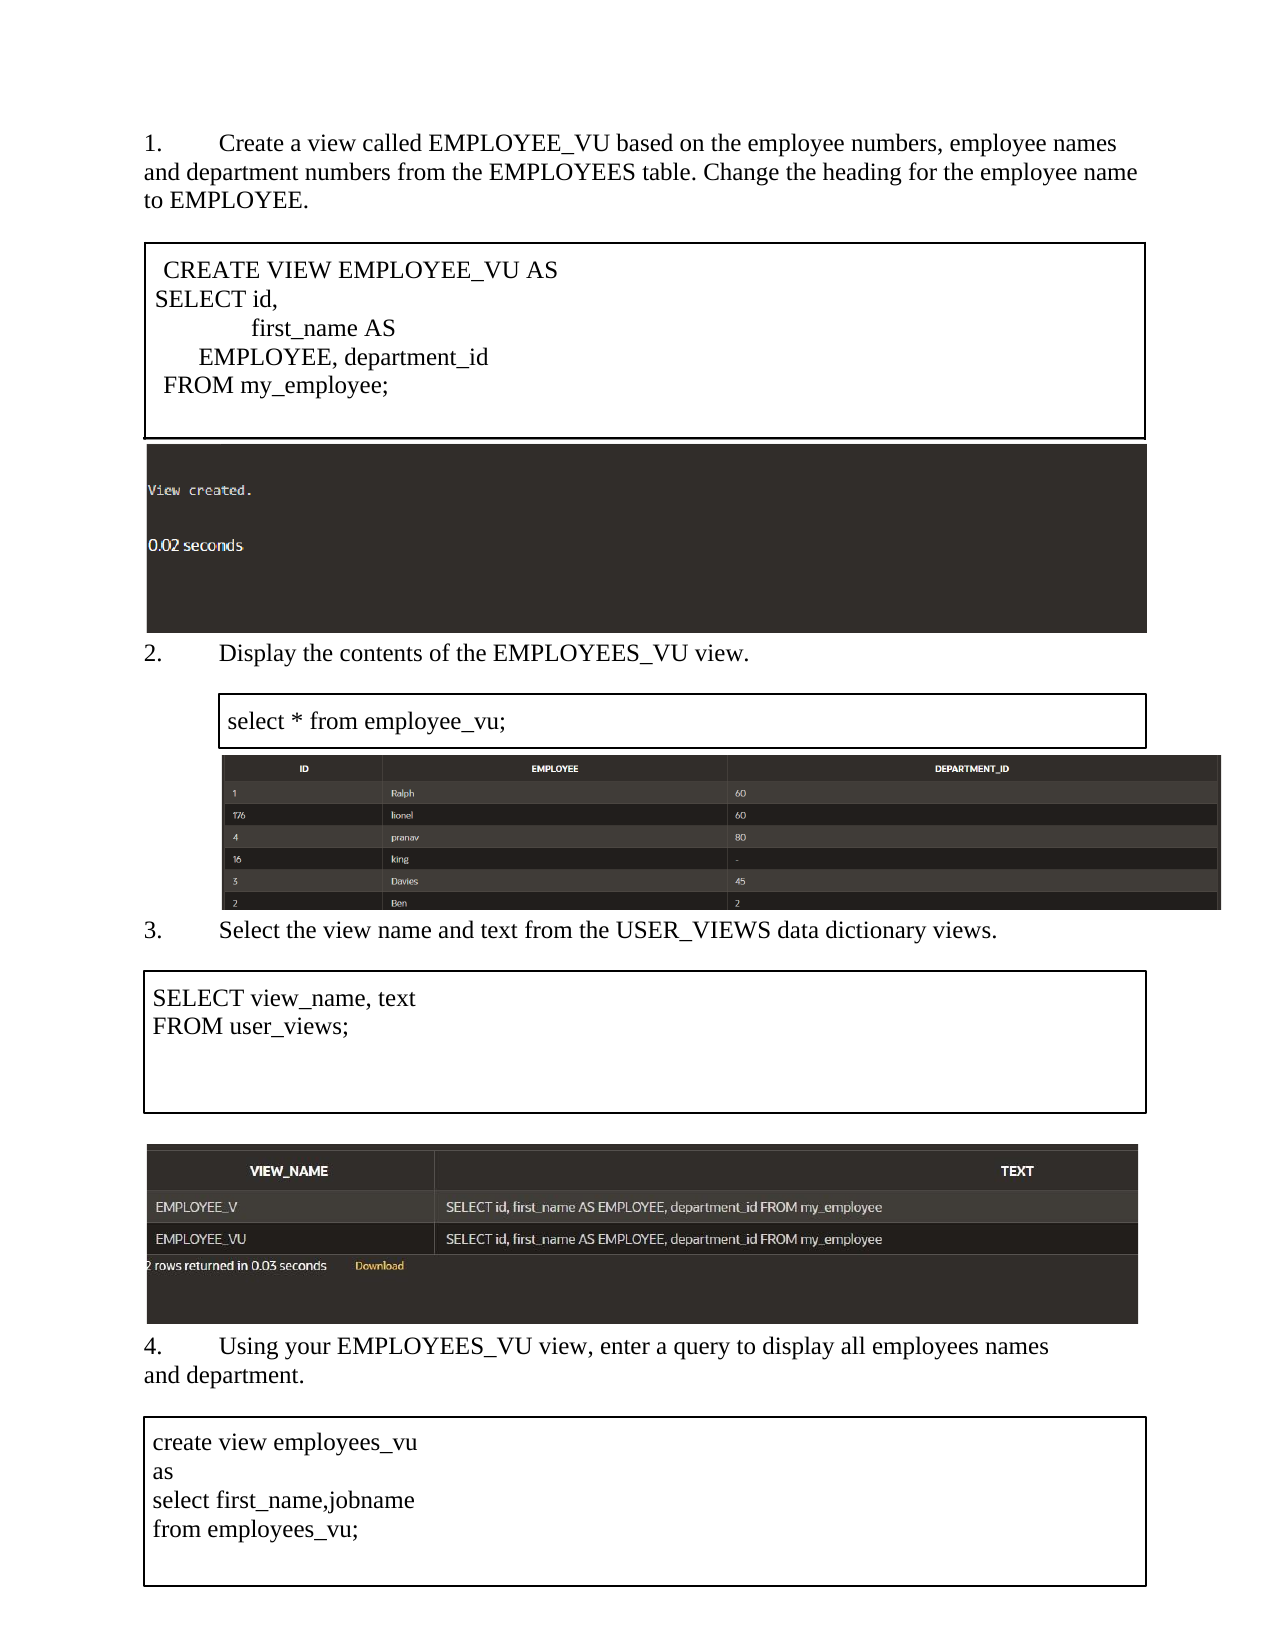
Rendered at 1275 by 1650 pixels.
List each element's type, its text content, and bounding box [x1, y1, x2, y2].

picture [221, 755, 1222, 910]
picture [143, 437, 1147, 633]
list Select the view name and text from the USER_VIEWS data dictionary views. [144, 915, 1275, 944]
list Create a view called EMPLOYEE_VU based on the employee numbers, employee names and department numbers from the EMPLOYEES table. Change the heading for the employee name to EMPLOYEE. [144, 128, 1138, 214]
picture [146, 1144, 1139, 1324]
